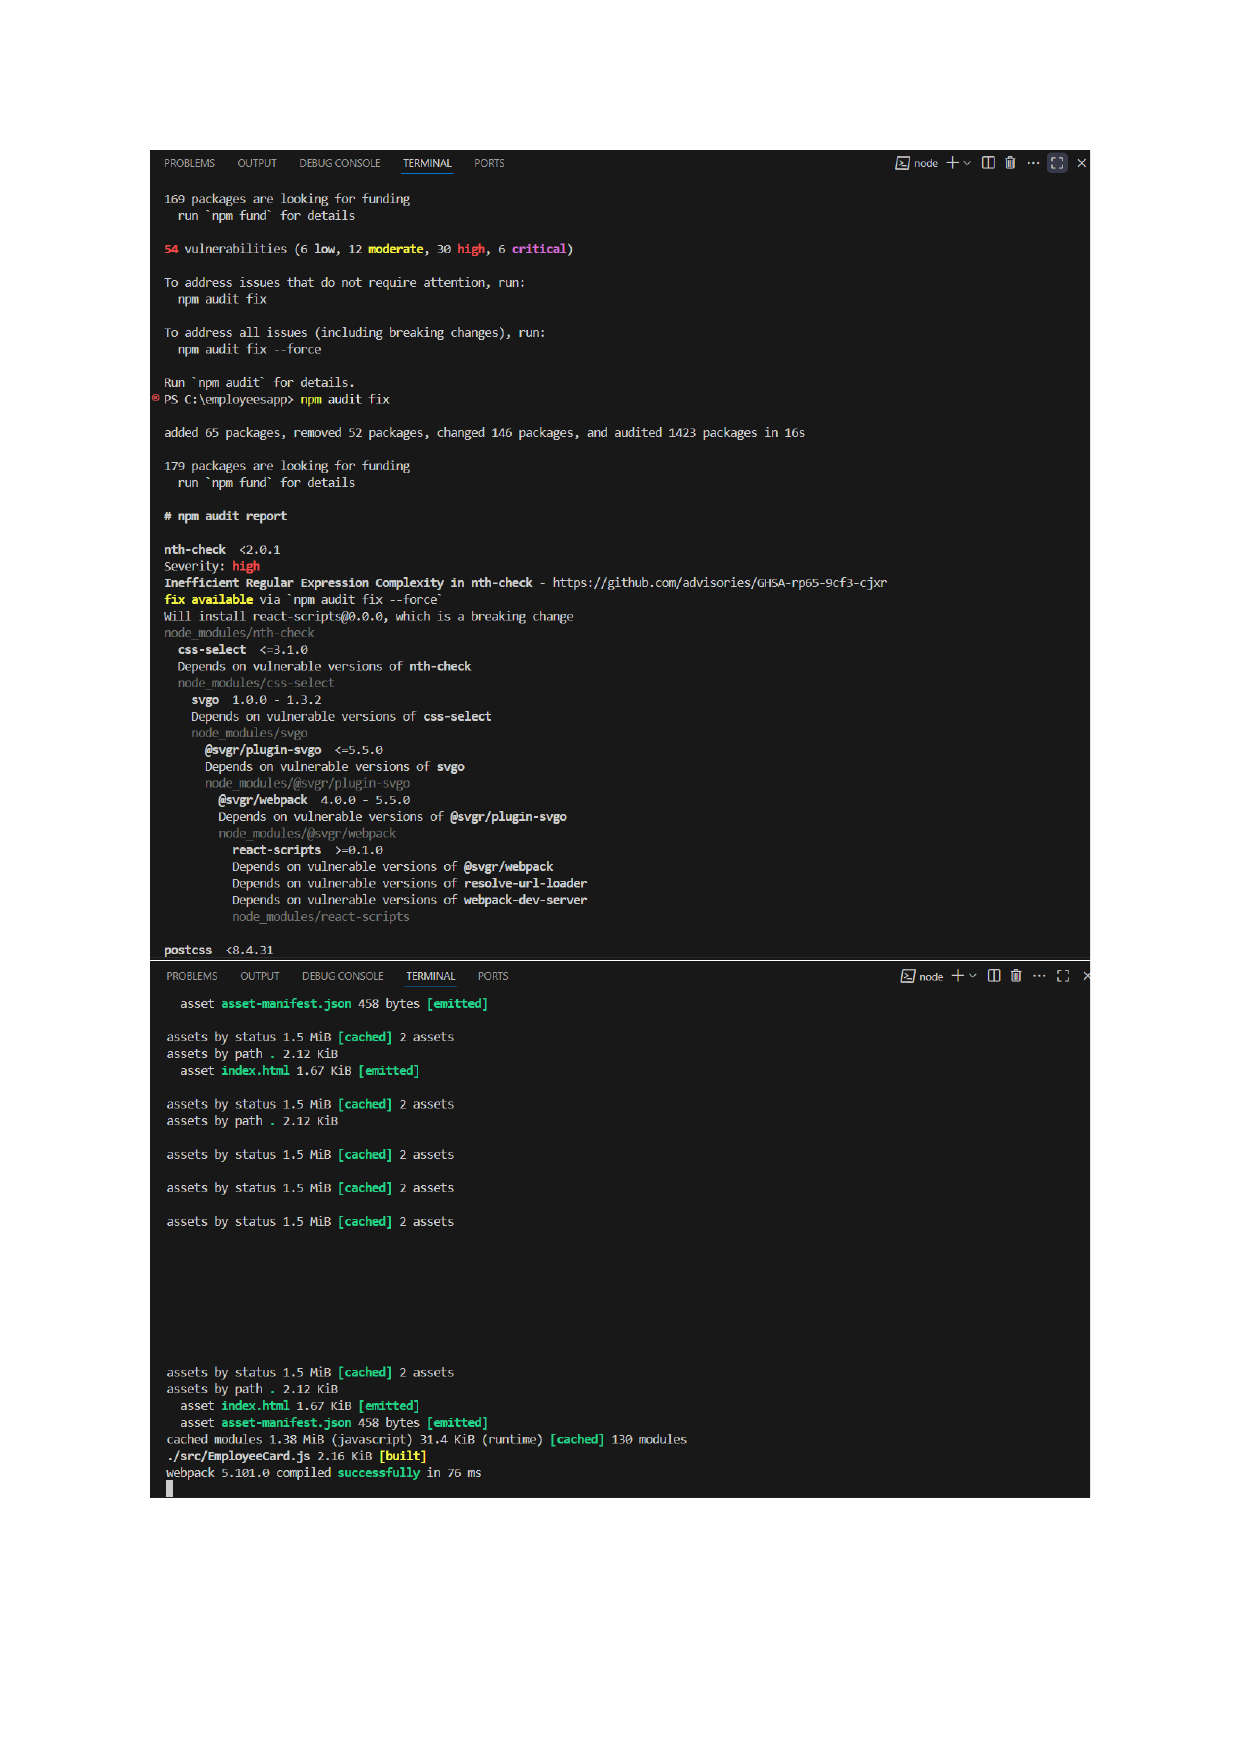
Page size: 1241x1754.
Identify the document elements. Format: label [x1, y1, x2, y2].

picture [150, 961, 1091, 1498]
picture [150, 150, 1091, 960]
